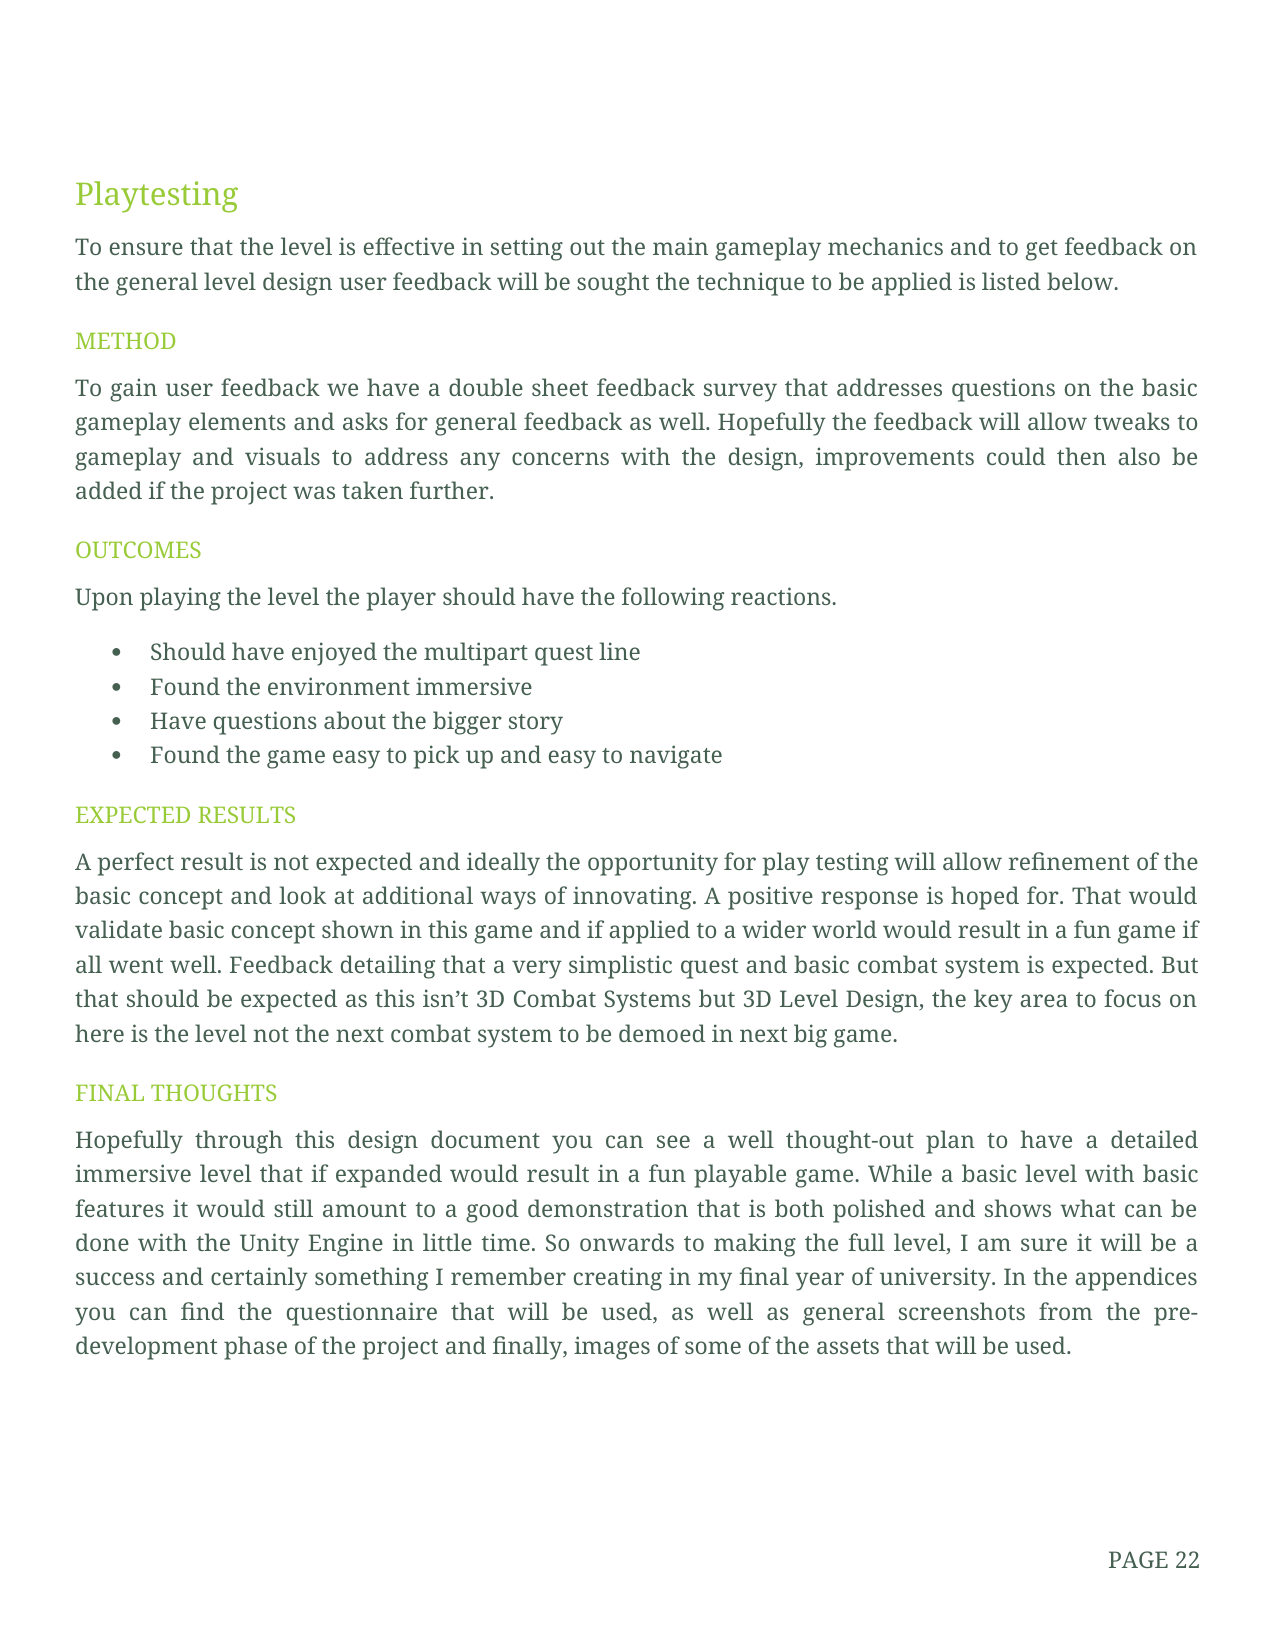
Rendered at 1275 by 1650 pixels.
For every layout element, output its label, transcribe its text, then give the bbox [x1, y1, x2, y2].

list Found the game easy to pick up and easy to navigate [112, 739, 1200, 771]
list Should have enjoyed the multipart quest line [112, 636, 1200, 668]
text A perfect result is not expected and ideally the opportunity for play testing will allow refinement of the basic concept and look at additional ways of innovating. A positive response is hoped for. That would validate basic concept shown in this game and if applied to a wider world would result in a fun game if all went well. Feedback detailing that a very simplistic quest and basic combat system is expected. But that should be expected as this isn’t 3D Combat Systems but 3D Level Design, the key area to focus on here is the level not the next combat system to be demoed in next big game. [75, 846, 1200, 1049]
text Upon playing the level the player should have the following reactions. [75, 581, 1200, 612]
subtitle Final Thoughts [75, 1077, 1200, 1108]
list Have questions about the bigger story [112, 705, 1200, 736]
subtitle Playtesting [75, 172, 1200, 214]
subtitle Expected Results [75, 799, 1200, 830]
subtitle Method [75, 325, 1200, 356]
subtitle Outcomes [75, 534, 1200, 566]
text Hopefully through this design document you can see a well thought-out plan to have a detailed immersive level that if expanded would result in a fun playable game. While a basic level with basic features it would still amount to a good demonstration that is both polished and shows what can be done with the Unity Engine in little time. So onwards to making the full level, I am sure it will be a success and certainly something I remember creating in my final year of university. In the appendices you can find the questionnaire that will be used, as well as general screenshots from the pre-development phase of the project and finally, images of some of the assets that will be used. [75, 1124, 1200, 1361]
list Found the environment immersive [112, 671, 1200, 702]
text To gain user feedback we have a double sheet feedback survey that addresses questions on the basic gameplay elements and asks for general feedback as well. Hopefully the feedback will allow tweaks to gameplay and visuals to address any concerns with the design, improvements could then also be added if the project was taken further. [75, 372, 1200, 506]
text To ensure that the level is effective in setting out the main gameplay mechanics and to get feedback on the general level design user feedback will be sought the technique to be applied is listed below. [75, 231, 1200, 297]
